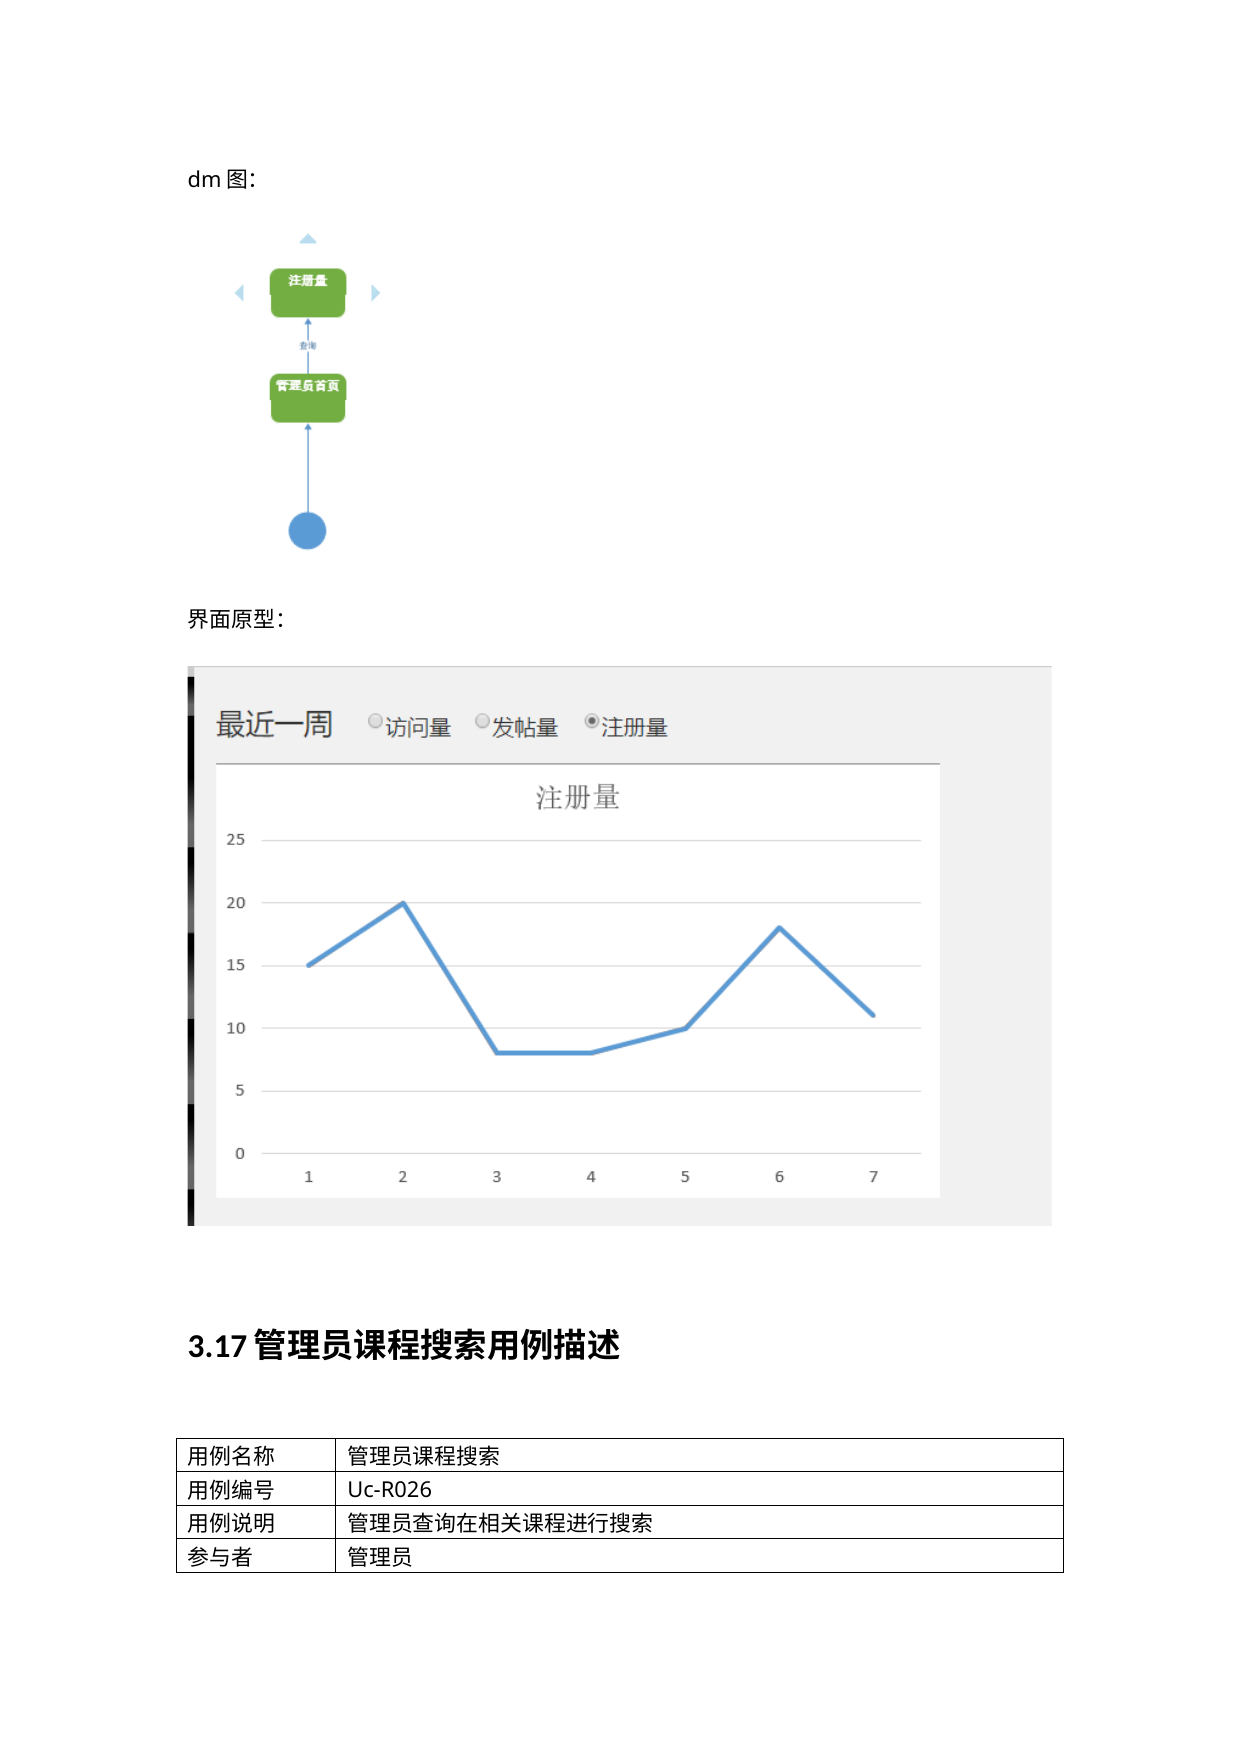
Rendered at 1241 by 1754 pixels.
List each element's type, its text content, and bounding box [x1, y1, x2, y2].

subtitle 3.17管理员课程搜索用例描述 [187, 1311, 1053, 1376]
table_cell Uc-R026 [336, 1472, 1063, 1505]
table_header 用例名称 [177, 1439, 335, 1471]
table_cell 用例说明 [177, 1506, 335, 1538]
table_cell 管理员查询在相关课程进行搜索 [336, 1506, 1063, 1538]
table_cell 用例编号 [177, 1472, 335, 1505]
picture [187, 666, 1052, 1226]
table_cell 管理员 [336, 1539, 1063, 1572]
table_header 管理员课程搜索 [336, 1439, 1063, 1471]
text 界面原型： [187, 601, 1053, 634]
subtitle dm图： [187, 162, 1053, 194]
picture [187, 211, 506, 578]
table_cell 参与者 [177, 1539, 335, 1572]
